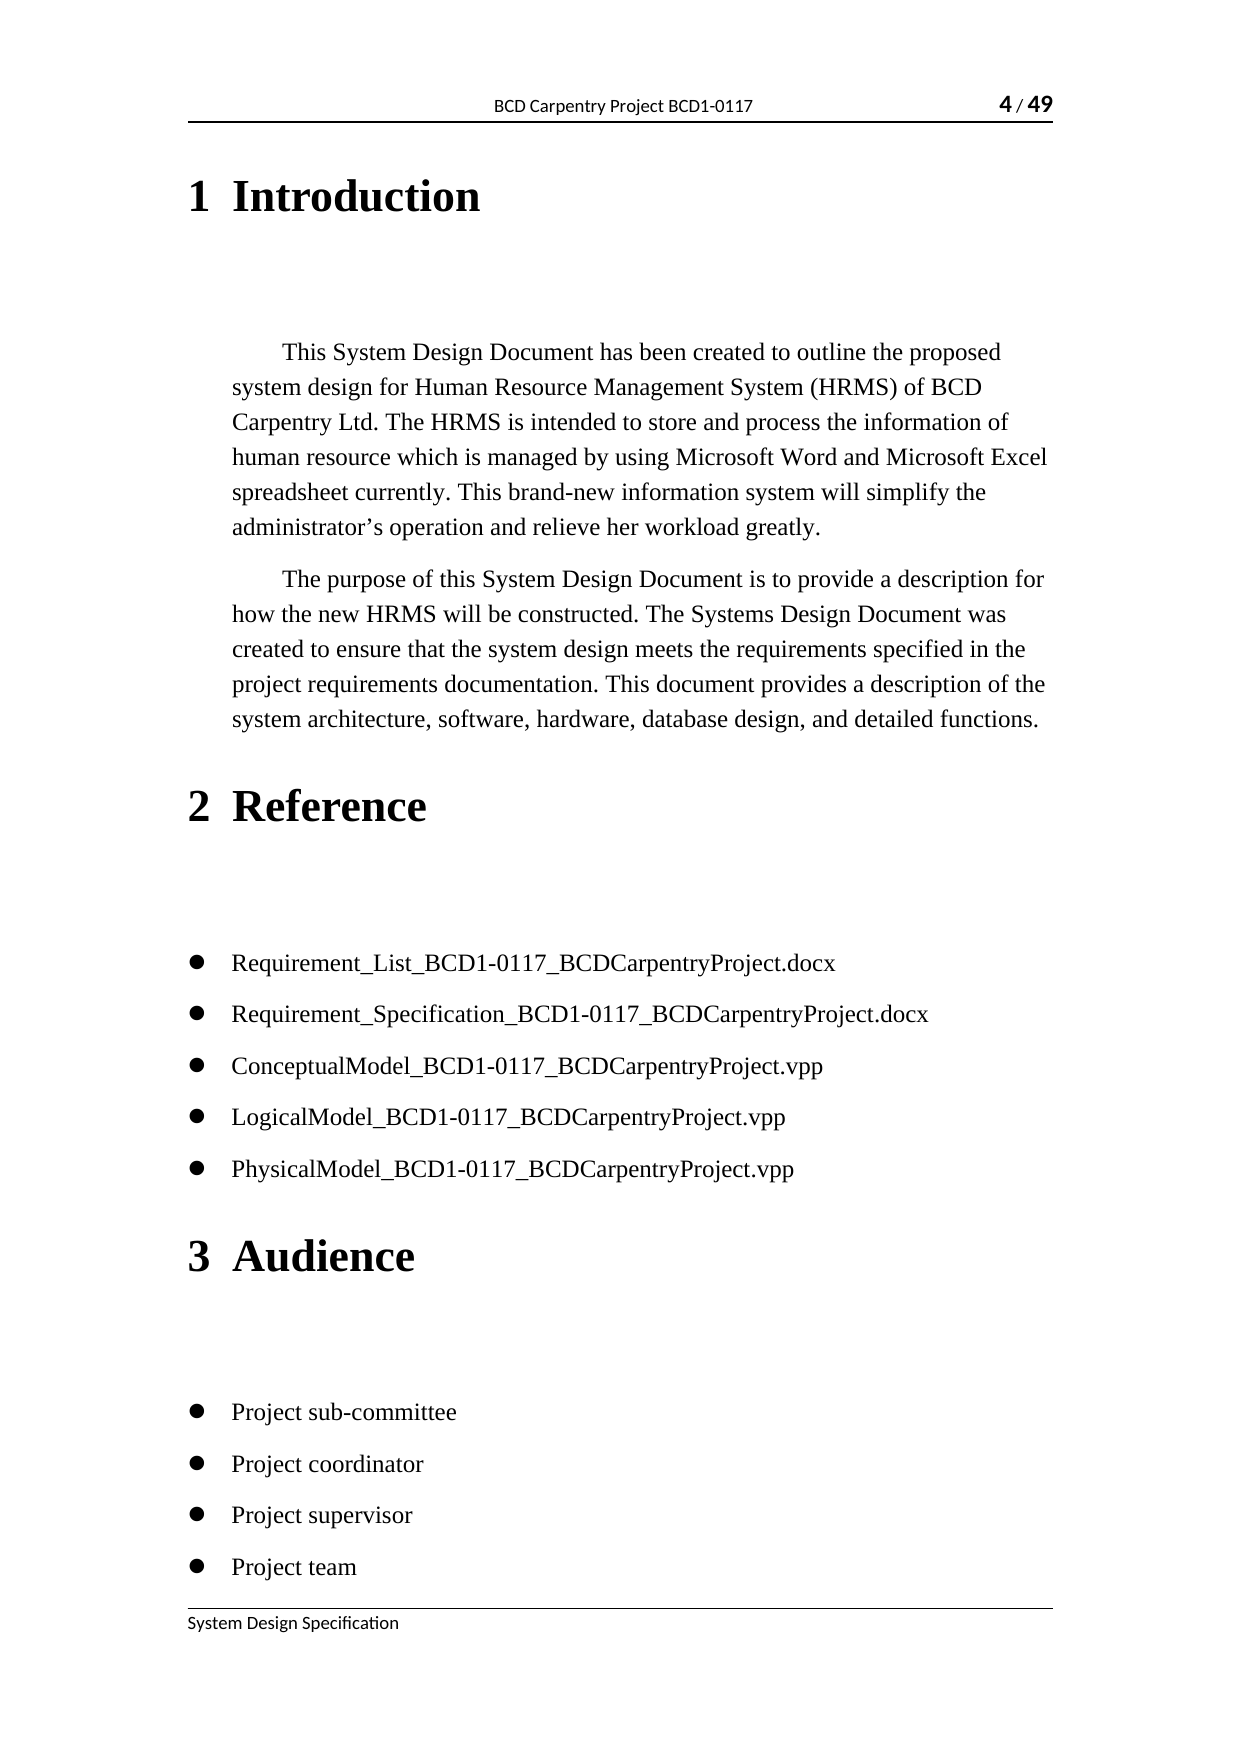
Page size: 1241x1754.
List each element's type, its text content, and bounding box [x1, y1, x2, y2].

list Requirement_List_BCD1-0117_BCDCarpentryProject.docx [187, 946, 1053, 978]
subtitle Introduction [187, 162, 1053, 227]
list ConceptualModel_BCD1-0117_BCDCarpentryProject.vpp [187, 1049, 1053, 1081]
list Requirement_Specification_BCD1-0117_BCDCarpentryProject.docx [187, 997, 1053, 1030]
list LogicalModel_BCD1-0117_BCDCarpentryProject.vpp [187, 1100, 1053, 1133]
list Project team [187, 1550, 1053, 1582]
subtitle Reference [187, 772, 1053, 837]
list PhysicalModel_BCD1-0117_BCDCarpentryProject.vpp [187, 1152, 1053, 1184]
list The purpose of this System Design Document is to provide a description for how the new HRMS will be constructed. The Systems Design Document was created to ensure that the system design meets the requirements specified in the project requirements documentation. This document provides a description of the system architecture, software, hardware, database design, and detailed functions. [232, 562, 1053, 734]
list Project supervisor [187, 1498, 1053, 1531]
subtitle Audience [187, 1222, 1053, 1287]
list Project sub-committee [187, 1396, 1053, 1428]
list This System Design Document has been created to outline the proposed system design for Human Resource Management System (HRMS) of BCD Carpentry Ltd. The HRMS is intended to store and process the information of human resource which is managed by using Microsoft Word and Microsoft Excel spreadsheet currently. This brand-new information system will simplify the administrator’s operation and relieve her workload greatly. [232, 336, 1053, 543]
list Project coordinator [187, 1447, 1053, 1479]
